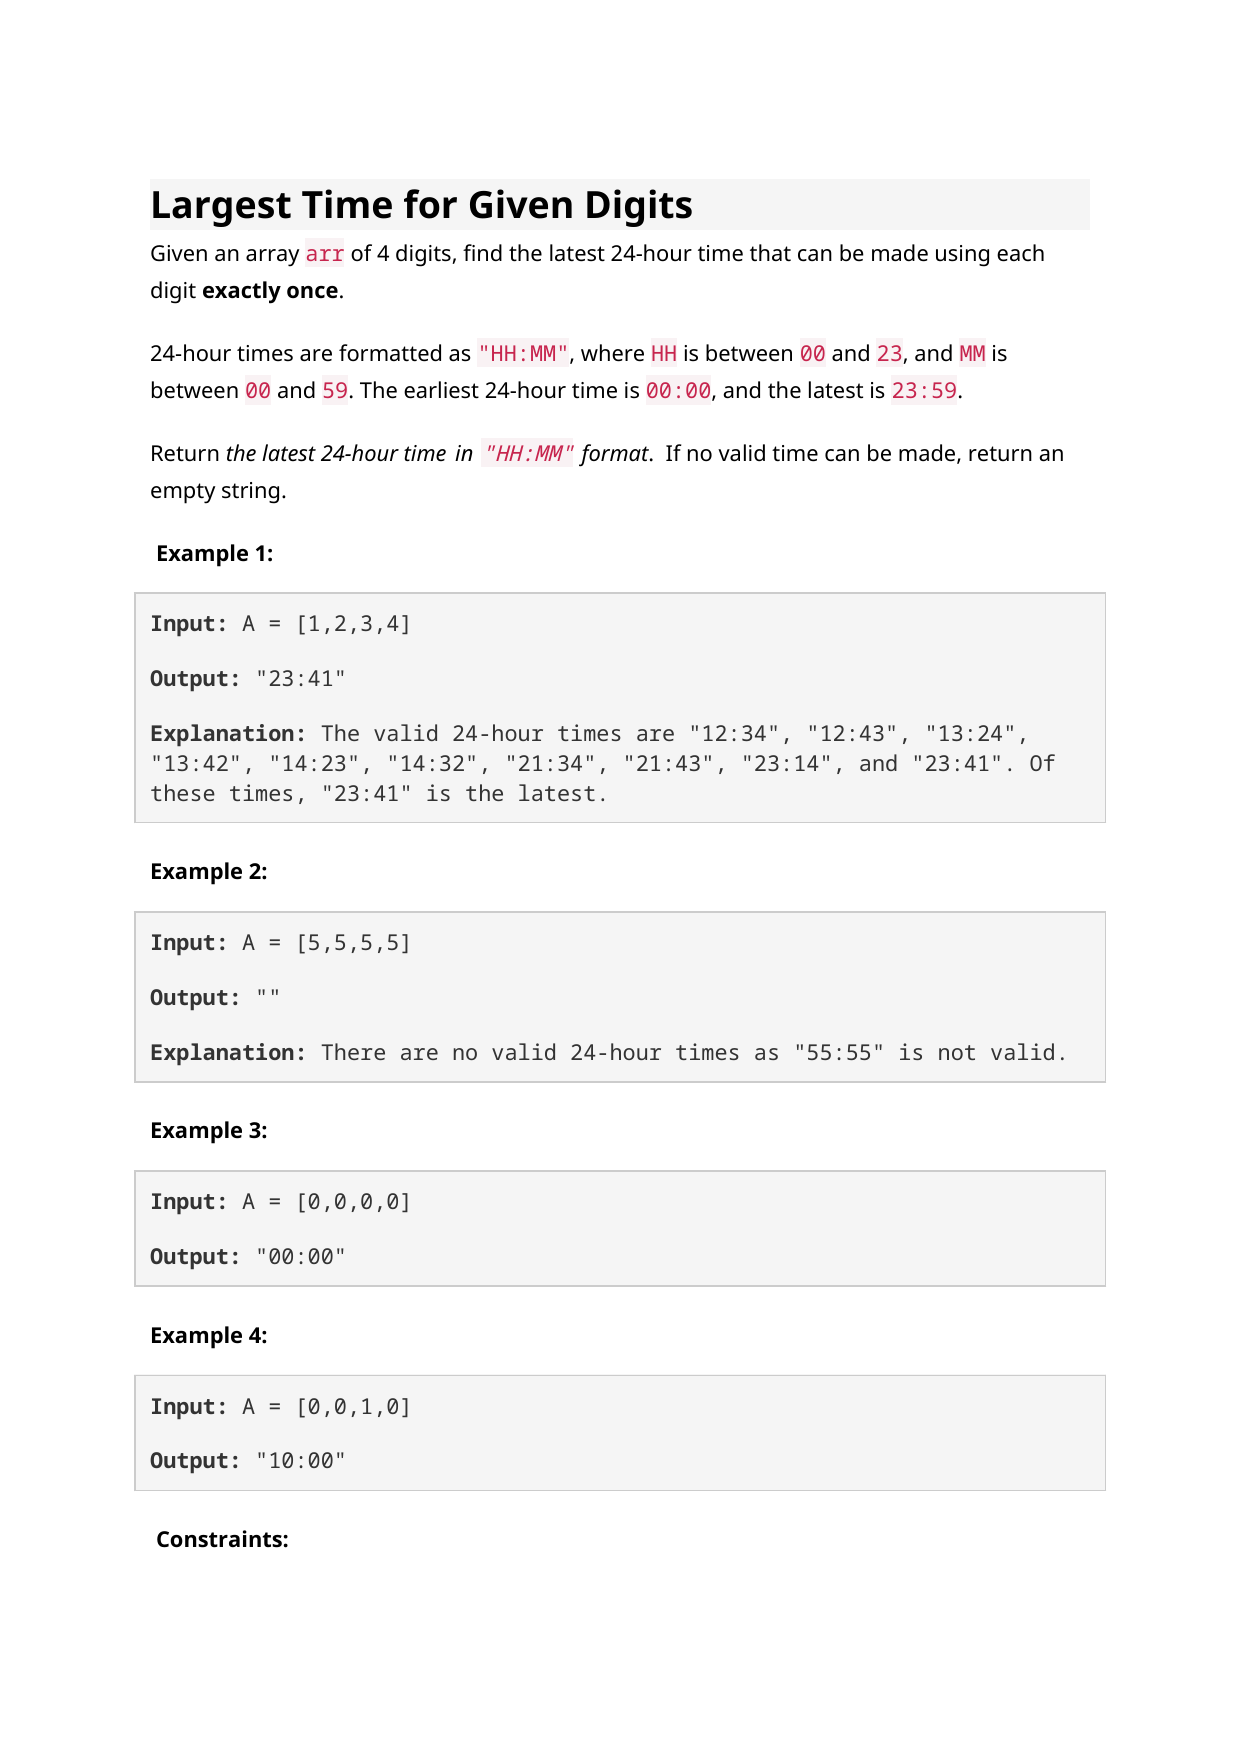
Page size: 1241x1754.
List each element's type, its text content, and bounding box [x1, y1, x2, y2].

text 24-hour times are formatted as "HH:MM", where HH is between 00 and 23, and MM is between 00 and 59. The earliest 24-hour time is 00:00, and the latest is 23:59. [150, 330, 1090, 405]
text Given an array arr of 4 digits, find the latest 24-hour time that can be made using each digit exactly once. [150, 230, 1090, 305]
text Return the latest 24-hour time in "HH:MM" format. If no valid time can be made, return an empty string. [150, 430, 1090, 505]
text Input: A = [0,0,1,0] [136, 1376, 1105, 1421]
text Output: "23:41" [136, 647, 1105, 693]
text Example 4: [150, 1312, 1090, 1349]
text Output: "" [136, 966, 1105, 1012]
text Explanation: The valid 24-hour times are "12:34", "12:43", "13:24", "13:42", "14:23", "14:32", "21:34", "21:43", "23:14", and "23:41". Of these times, "23:41" is the latest. [136, 702, 1105, 822]
text Explanation: There are no valid 24-hour times as "55:55" is not valid. [136, 1021, 1105, 1081]
text Largest Time for Given Digits [150, 179, 1090, 230]
text Input: A = [0,0,0,0] [136, 1172, 1105, 1216]
text Constraints: [150, 1516, 1090, 1554]
text Output: "10:00" [136, 1429, 1105, 1490]
text Input: A = [5,5,5,5] [136, 913, 1105, 957]
text Output: "00:00" [136, 1225, 1105, 1285]
text Example 3: [150, 1108, 1090, 1145]
text Input: A = [1,2,3,4] [136, 594, 1105, 638]
text Example 2: [150, 848, 1090, 886]
text Example 1: [150, 530, 1090, 567]
